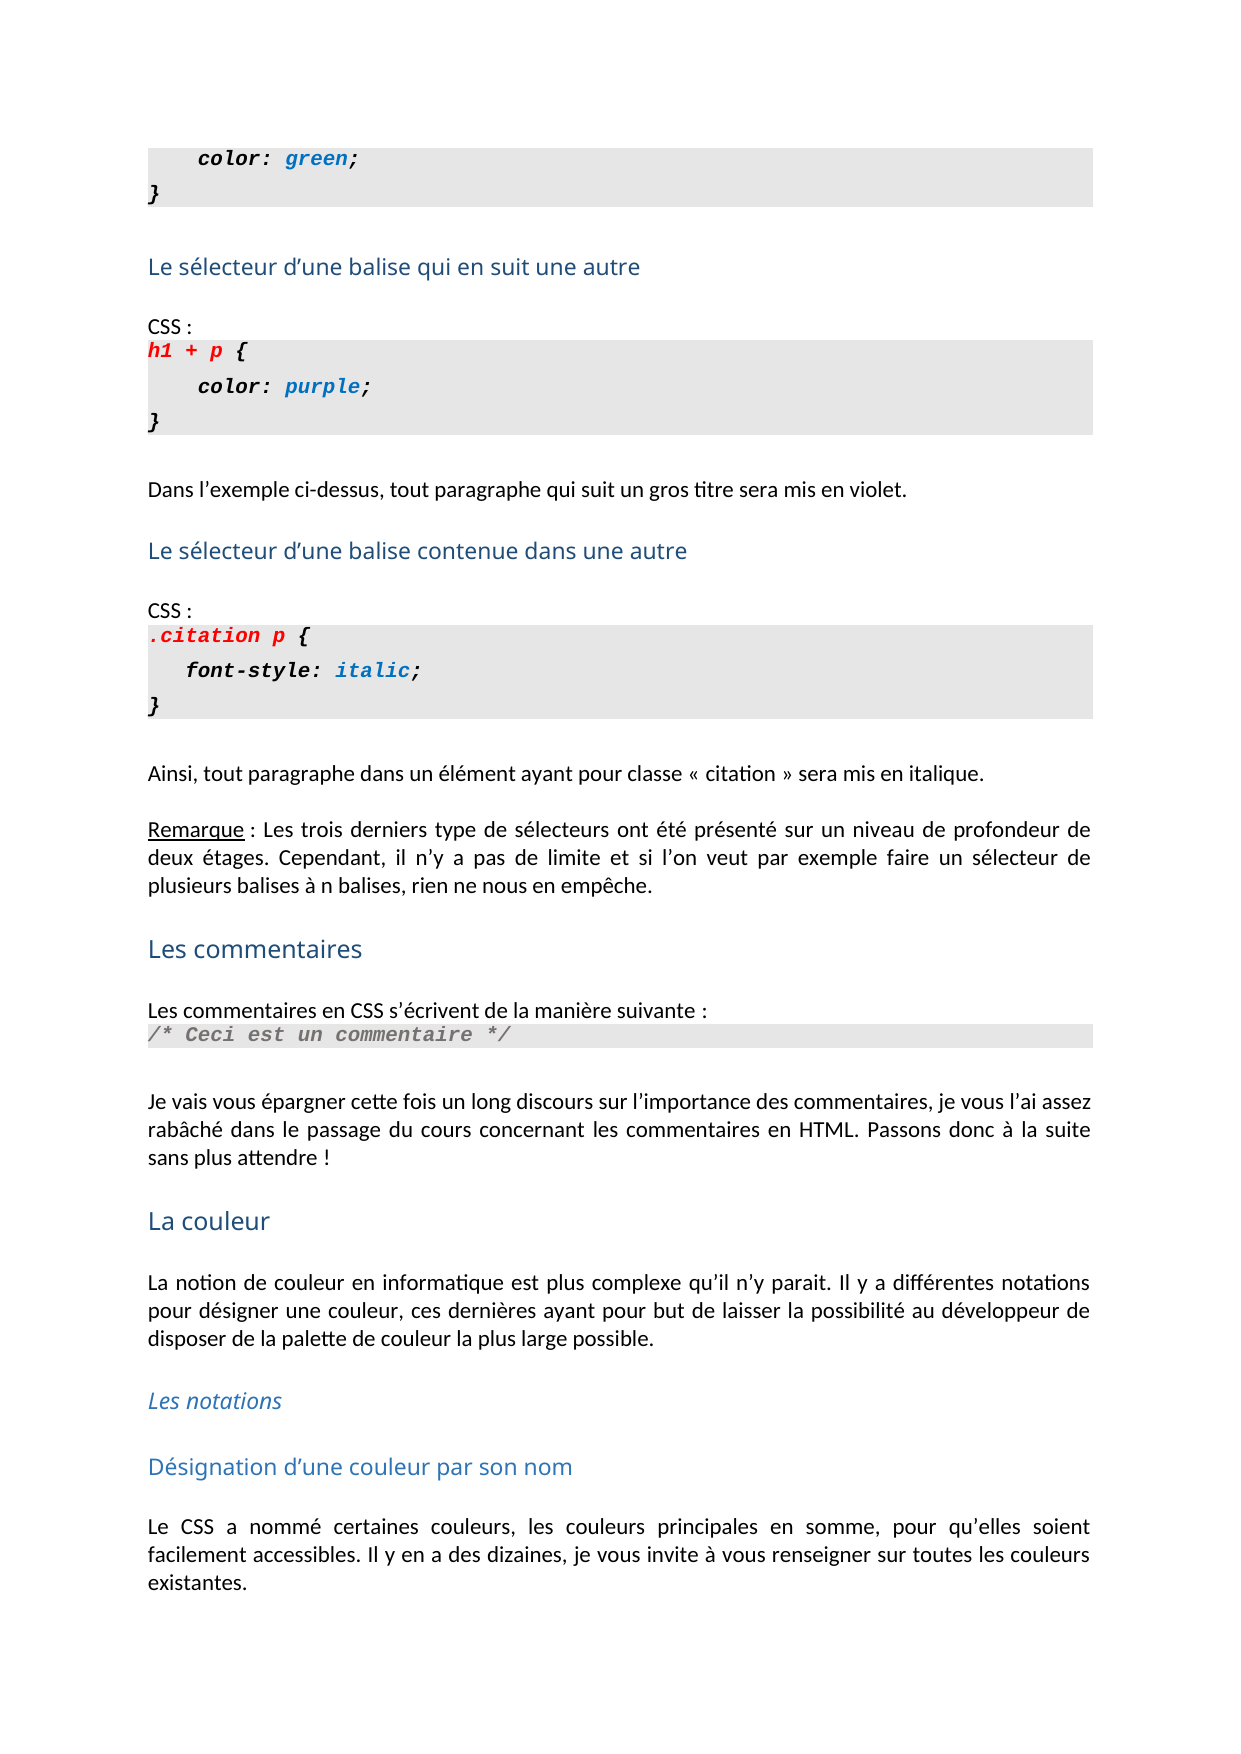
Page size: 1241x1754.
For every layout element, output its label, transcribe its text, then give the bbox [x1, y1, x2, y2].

text La notion de couleur en informatique est plus complexe qu’il n’y parait. Il y a différentes notations pour désigner une couleur, ces dernières ayant pour but de laisser la possibilité au développeur de disposer de la palette de couleur la plus large possible. [148, 1268, 1093, 1353]
text Remarque : Les trois derniers type de sélecteurs ont été présenté sur un niveau de profondeur de deux étages. Cependant, il n’y a pas de limite et si l’on veut par exemple faire un sélecteur de plusieurs balises à n balises, rien ne nous en empêche. [148, 815, 1093, 899]
subtitle Les commentaires [148, 931, 1093, 965]
subtitle Désignation d’une couleur par son nom [148, 1451, 1093, 1482]
text font-style: italic; [148, 660, 1093, 684]
text CSS : [148, 597, 1093, 625]
text } [148, 696, 1093, 719]
text } [148, 183, 1093, 207]
text Je vais vous épargner cette fois un long discours sur l’importance des commentaires, je vous l’ai assez rabâché dans le passage du cours concernant les commentaires en HTML. Passons donc à la suite sans plus attendre ! [148, 1087, 1093, 1172]
text color: green; [148, 148, 1093, 171]
subtitle Le sélecteur d’une balise contenue dans une autre [148, 535, 1093, 566]
text .citation p { [148, 625, 1093, 648]
text } [148, 411, 1093, 435]
text color: purple; [148, 376, 1093, 399]
subtitle Le sélecteur d’une balise qui en suit une autre [148, 251, 1093, 282]
text Dans l’exemple ci-dessus, tout paragraphe qui suit un gros titre sera mis en violet. [148, 475, 1093, 503]
subtitle Les notations [148, 1385, 1093, 1416]
text /* Ceci est un commentaire */ [148, 1024, 1093, 1048]
text CSS : [148, 312, 1093, 340]
text Le CSS a nommé certaines couleurs, les couleurs principales en somme, pour qu’elles soient facilement accessibles. Il y en a des dizaines, je vous invite à vous renseigner sur toutes les couleurs existantes. [148, 1512, 1093, 1597]
text Les commentaires en CSS s’écrivent de la manière suivante : [148, 996, 1093, 1024]
subtitle La couleur [148, 1204, 1093, 1238]
text h1 + p { [148, 340, 1093, 364]
text Ainsi, tout paragraphe dans un élément ayant pour classe « citation » sera mis en italique. [148, 759, 1093, 787]
